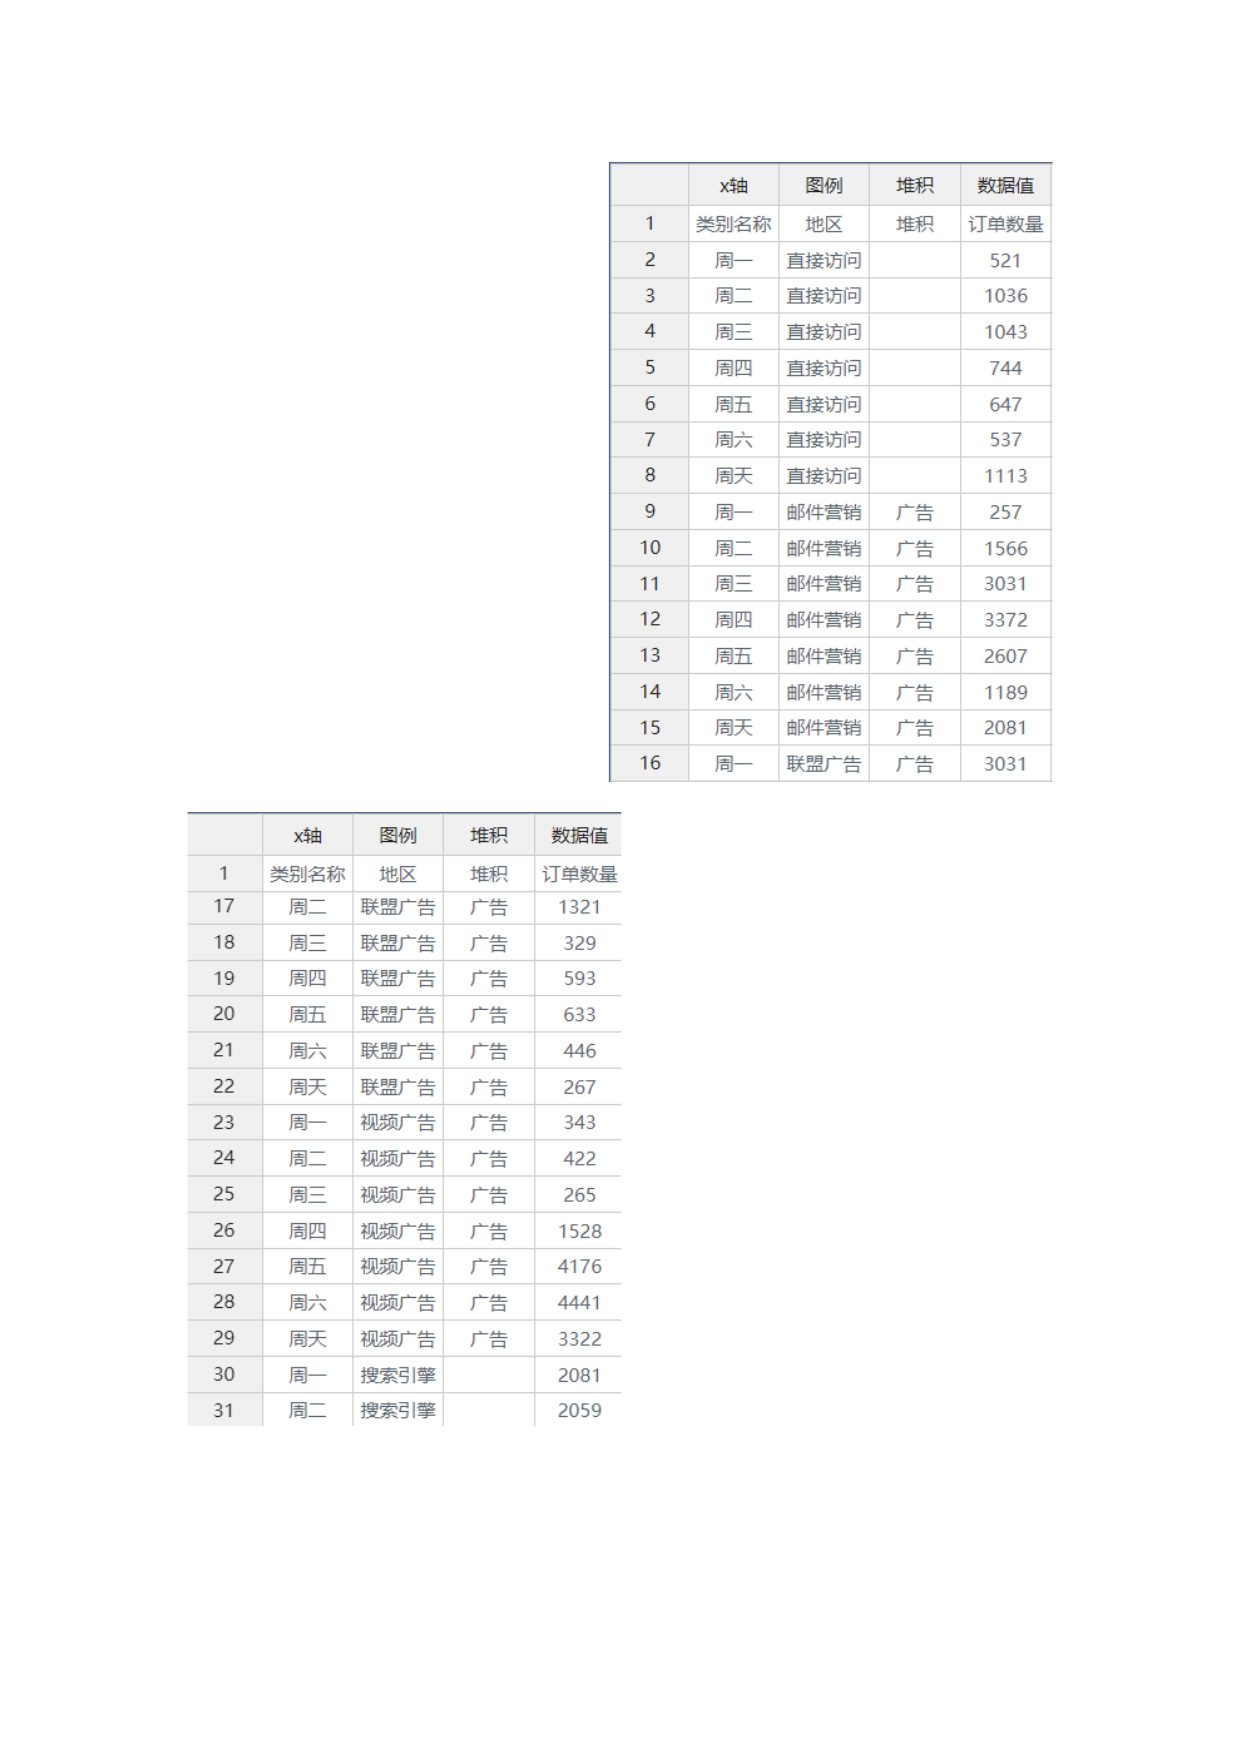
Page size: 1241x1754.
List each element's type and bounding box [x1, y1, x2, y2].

picture [187, 812, 622, 1426]
picture [608, 162, 1053, 782]
